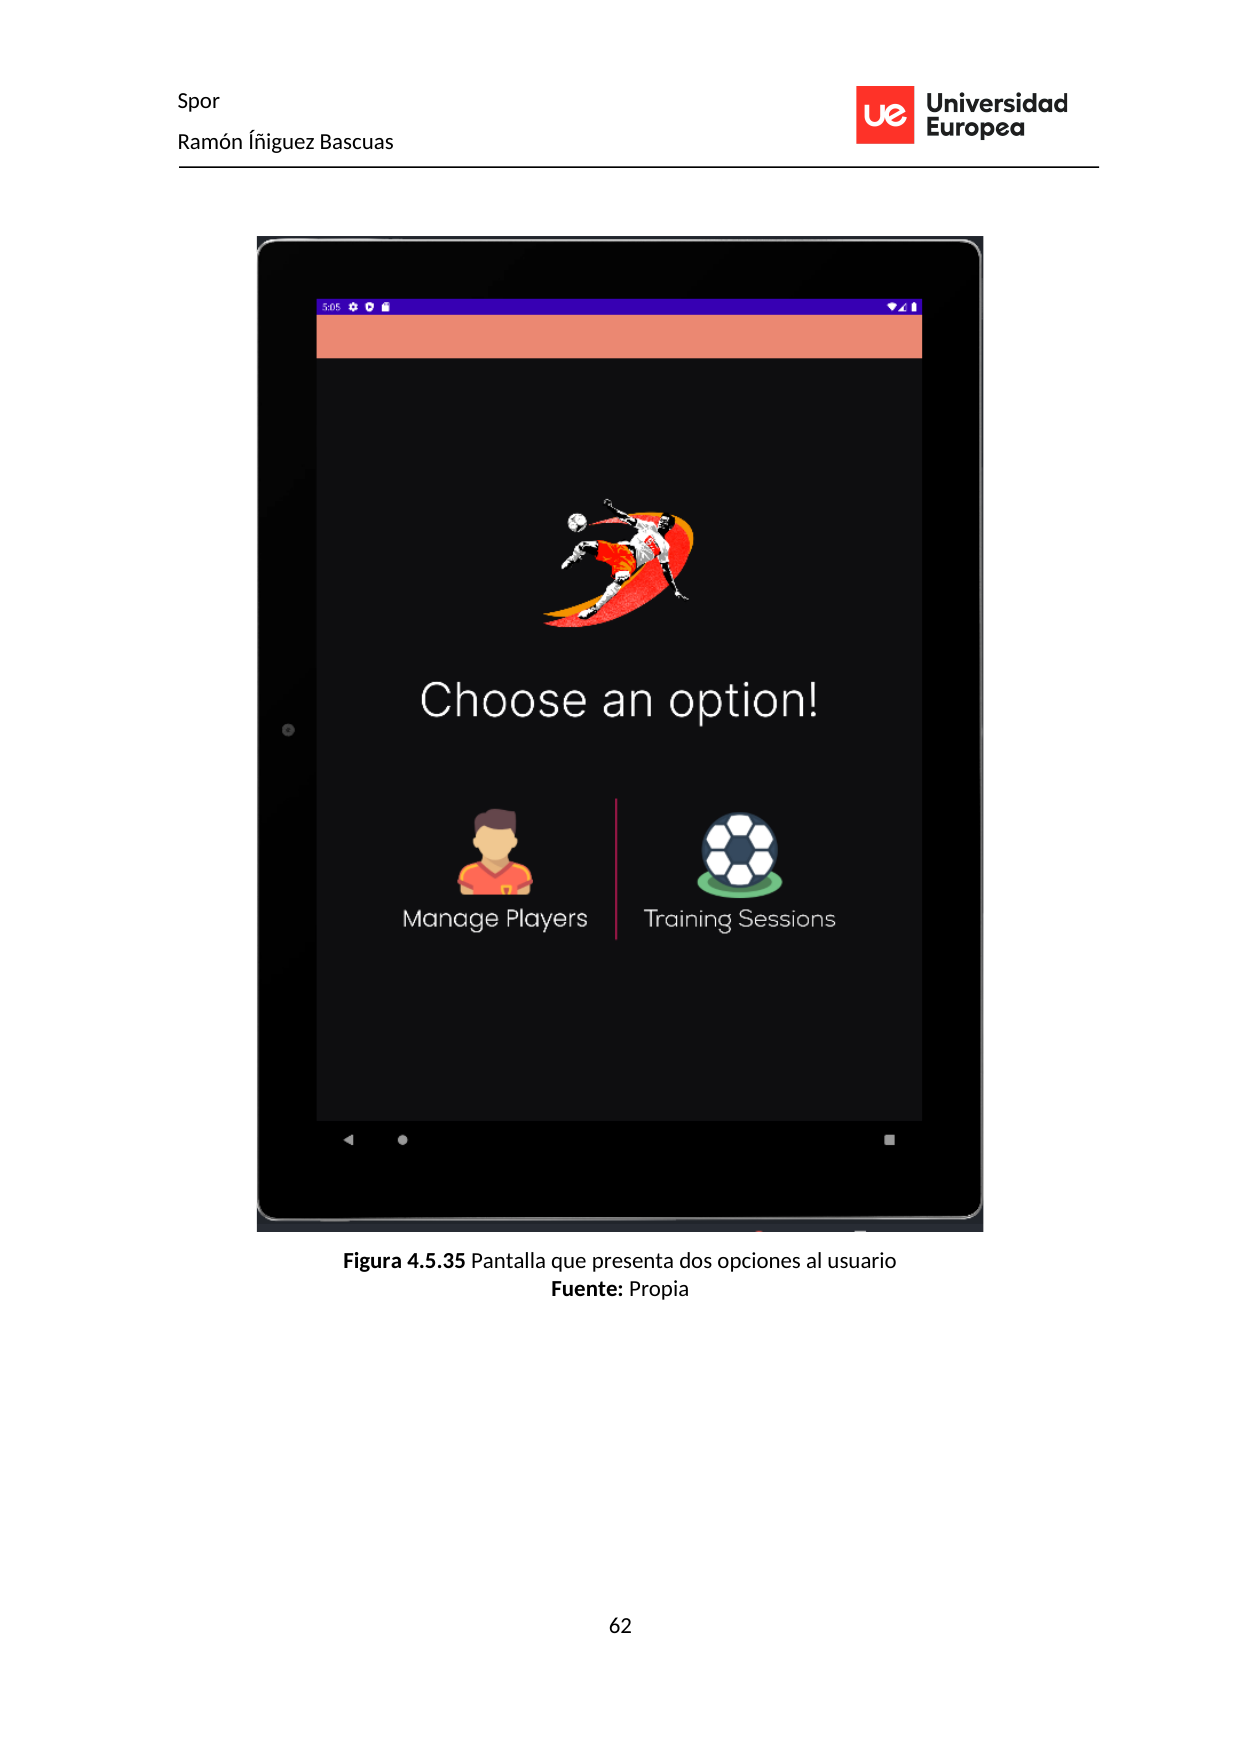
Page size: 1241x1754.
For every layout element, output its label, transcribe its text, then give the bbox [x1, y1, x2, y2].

picture [256, 236, 984, 1232]
picture [856, 86, 1068, 144]
